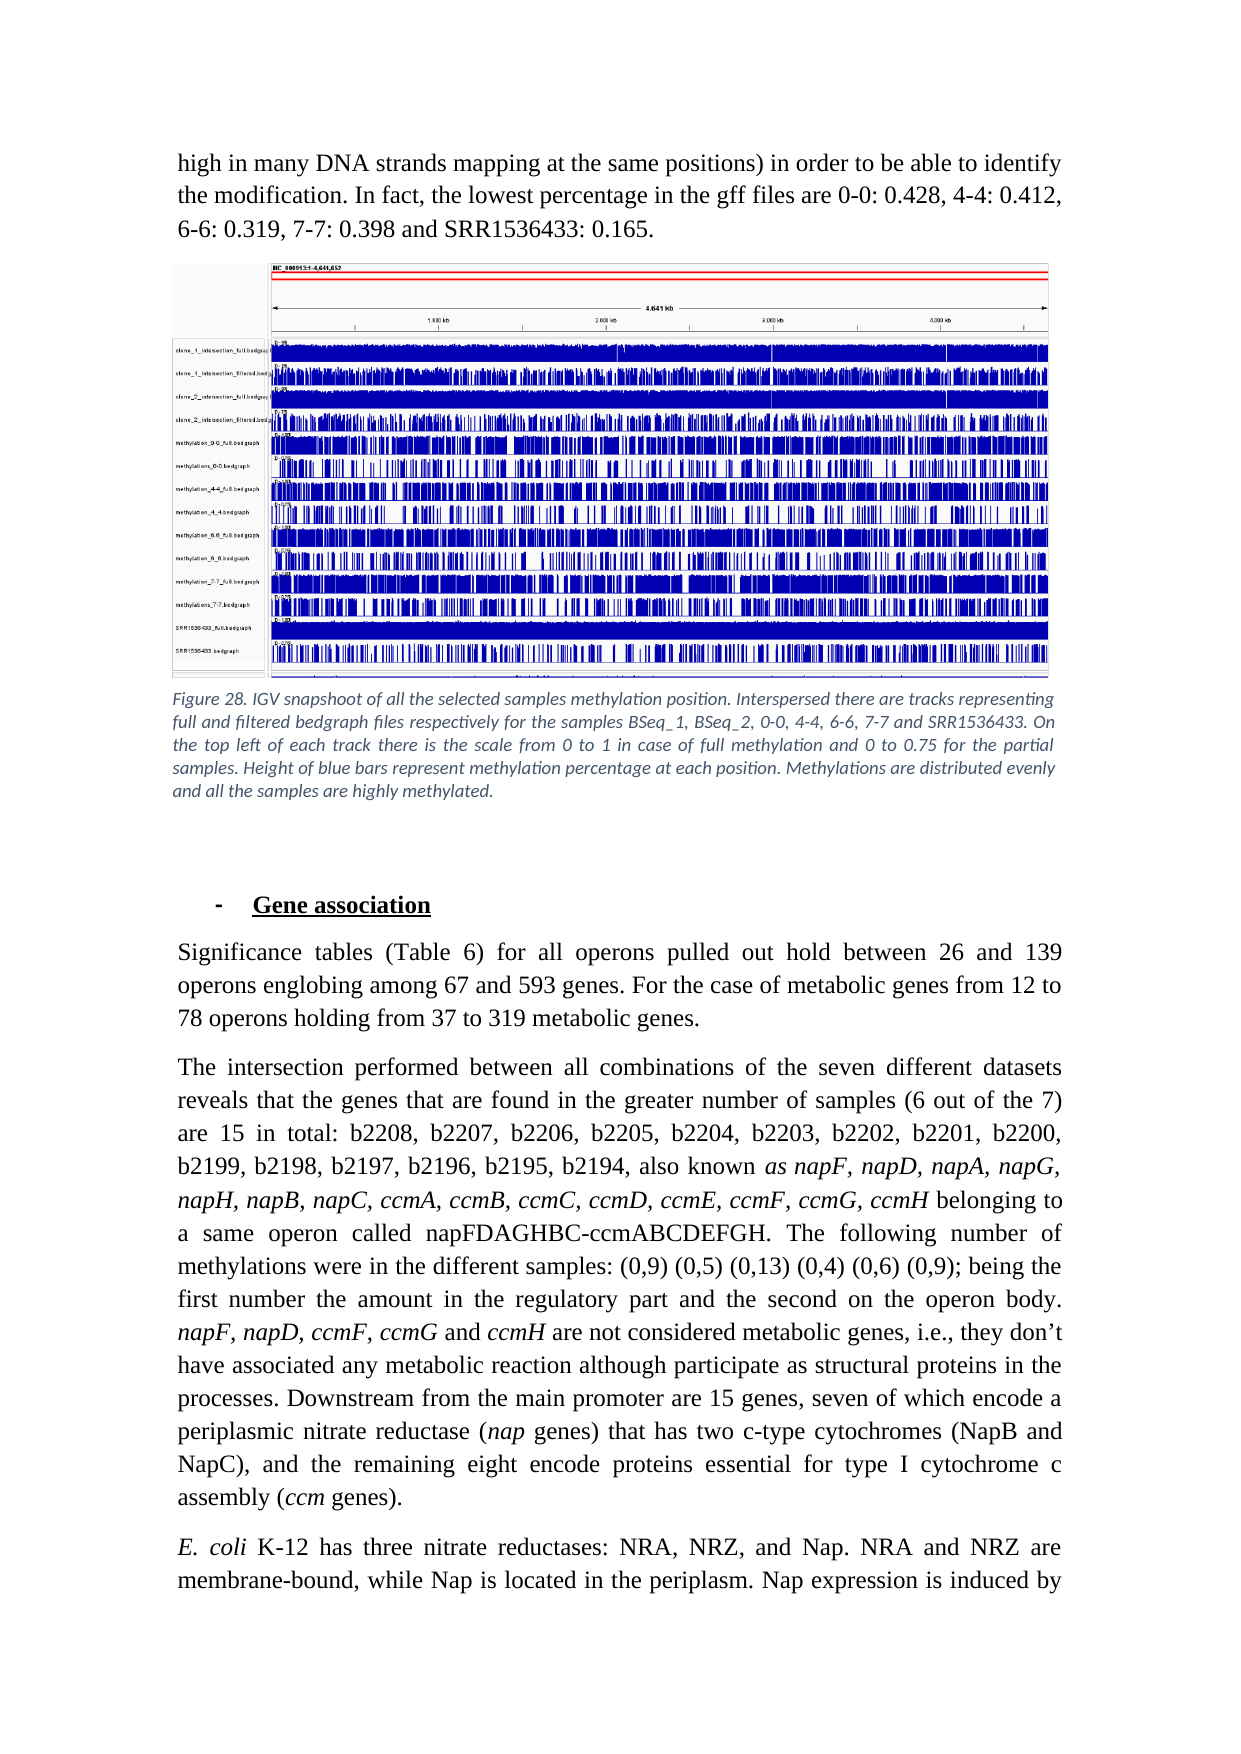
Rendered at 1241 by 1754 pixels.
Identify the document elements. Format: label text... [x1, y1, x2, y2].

picture [172, 263, 1059, 678]
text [177, 1532, 1063, 1593]
text Significance tables (Table 6) for all operons pulled out hold between 26 and 139 operons englobing among 67 and 593 genes. For the case of metabolic genes from 12 to 78 operons holding from 37 to 319 metabolic genes. [177, 937, 1063, 1031]
text The intersection performed between all combinations of the seven different datasets reveals that the genes that are found in the greater number of samples (6 out of the 7) are 15 in total: b2208, b2207, b2206, b2205, b2204, b2203, b2202, b2201, b2200, b2199, b2198, b2197, b2196, b2195, b2194, also known as napF, napD, napA, napG, napH, napB, napC, ccmA, ccmB, ccmC, ccmD, ccmE, ccmF, ccmG, ccmH belonging to a same operon called napFDAGHBC-ccmABCDEFGH. The following number of methylations were in the different samples: (0,9) (0,5) (0,13) (0,4) (0,6) (0,9); being the first number the amount in the regulatory part and the second on the operon body. napF, napD, ccmF, ccmG and ccmH are not considered metabolic genes, i.e., they don’t have associated any metabolic reaction although participate as structural proteins in the processes. Downstream from the main promoter are 15 genes, seven of which encode a periplasmic nitrate reductase (nap genes) that has two c-type cytochromes (NapB and NapC), and the remaining eight encode proteins essential for type I cytochrome c assembly (ccm genes). [177, 1052, 1063, 1511]
list Gene association [215, 889, 1063, 920]
